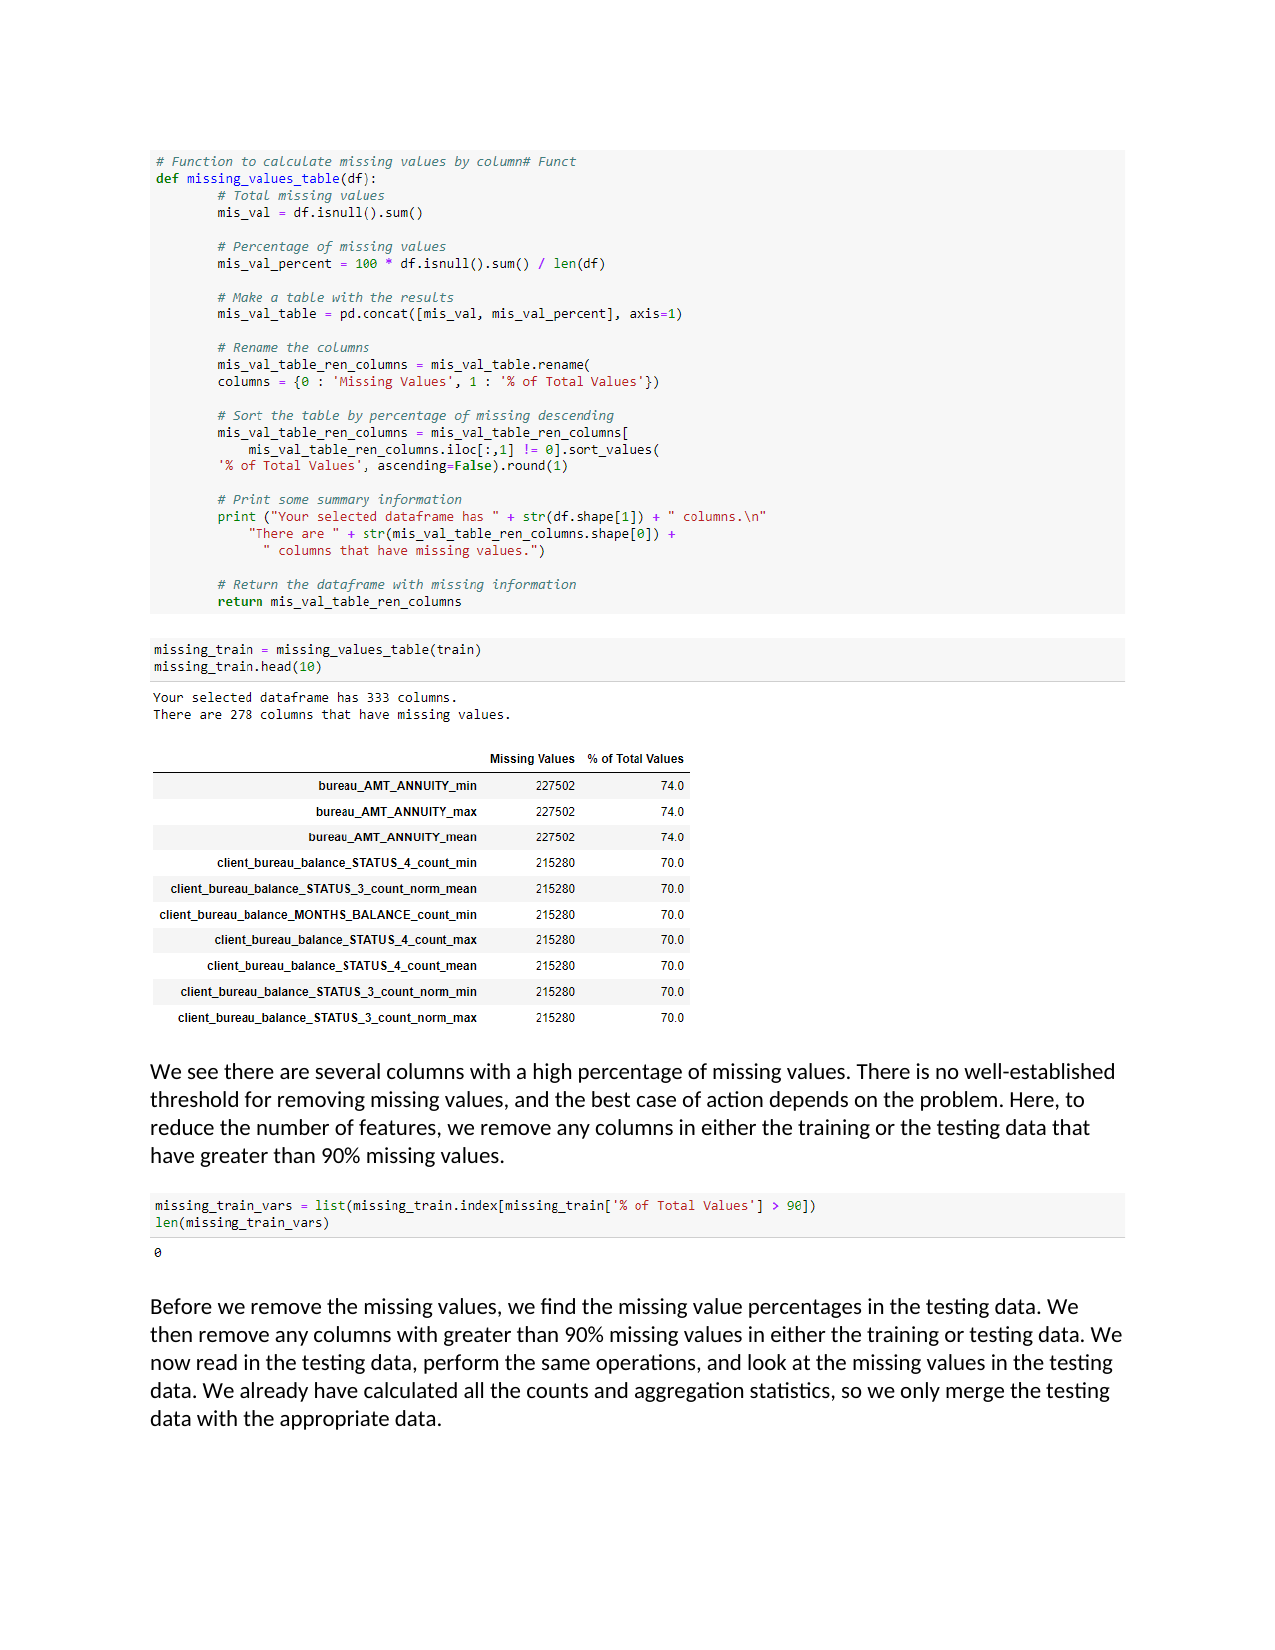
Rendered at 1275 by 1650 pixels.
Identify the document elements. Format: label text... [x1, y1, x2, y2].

text Before we remove the missing values, we find the missing value percentages in the testing data. We then remove any columns with greater than 90% missing values in either the training or testing data. We now read in the testing data, perform the same operations, and look at the missing values in the testing data. We already have calculated all the counts and aggregation statistics, so we only merge the testing data with the appropriate data. [443, 1292, 1125, 1432]
picture [150, 638, 1125, 1032]
picture [150, 150, 1125, 614]
text We see there are several columns with a high percentage of missing values. There is no well-established threshold for removing missing values, and the best case of action depends on the problem. Here, to reduce the number of features, we remove any columns in either the training or the testing data that have greater than 90% missing values. [506, 1057, 1125, 1169]
picture [150, 1193, 1125, 1267]
